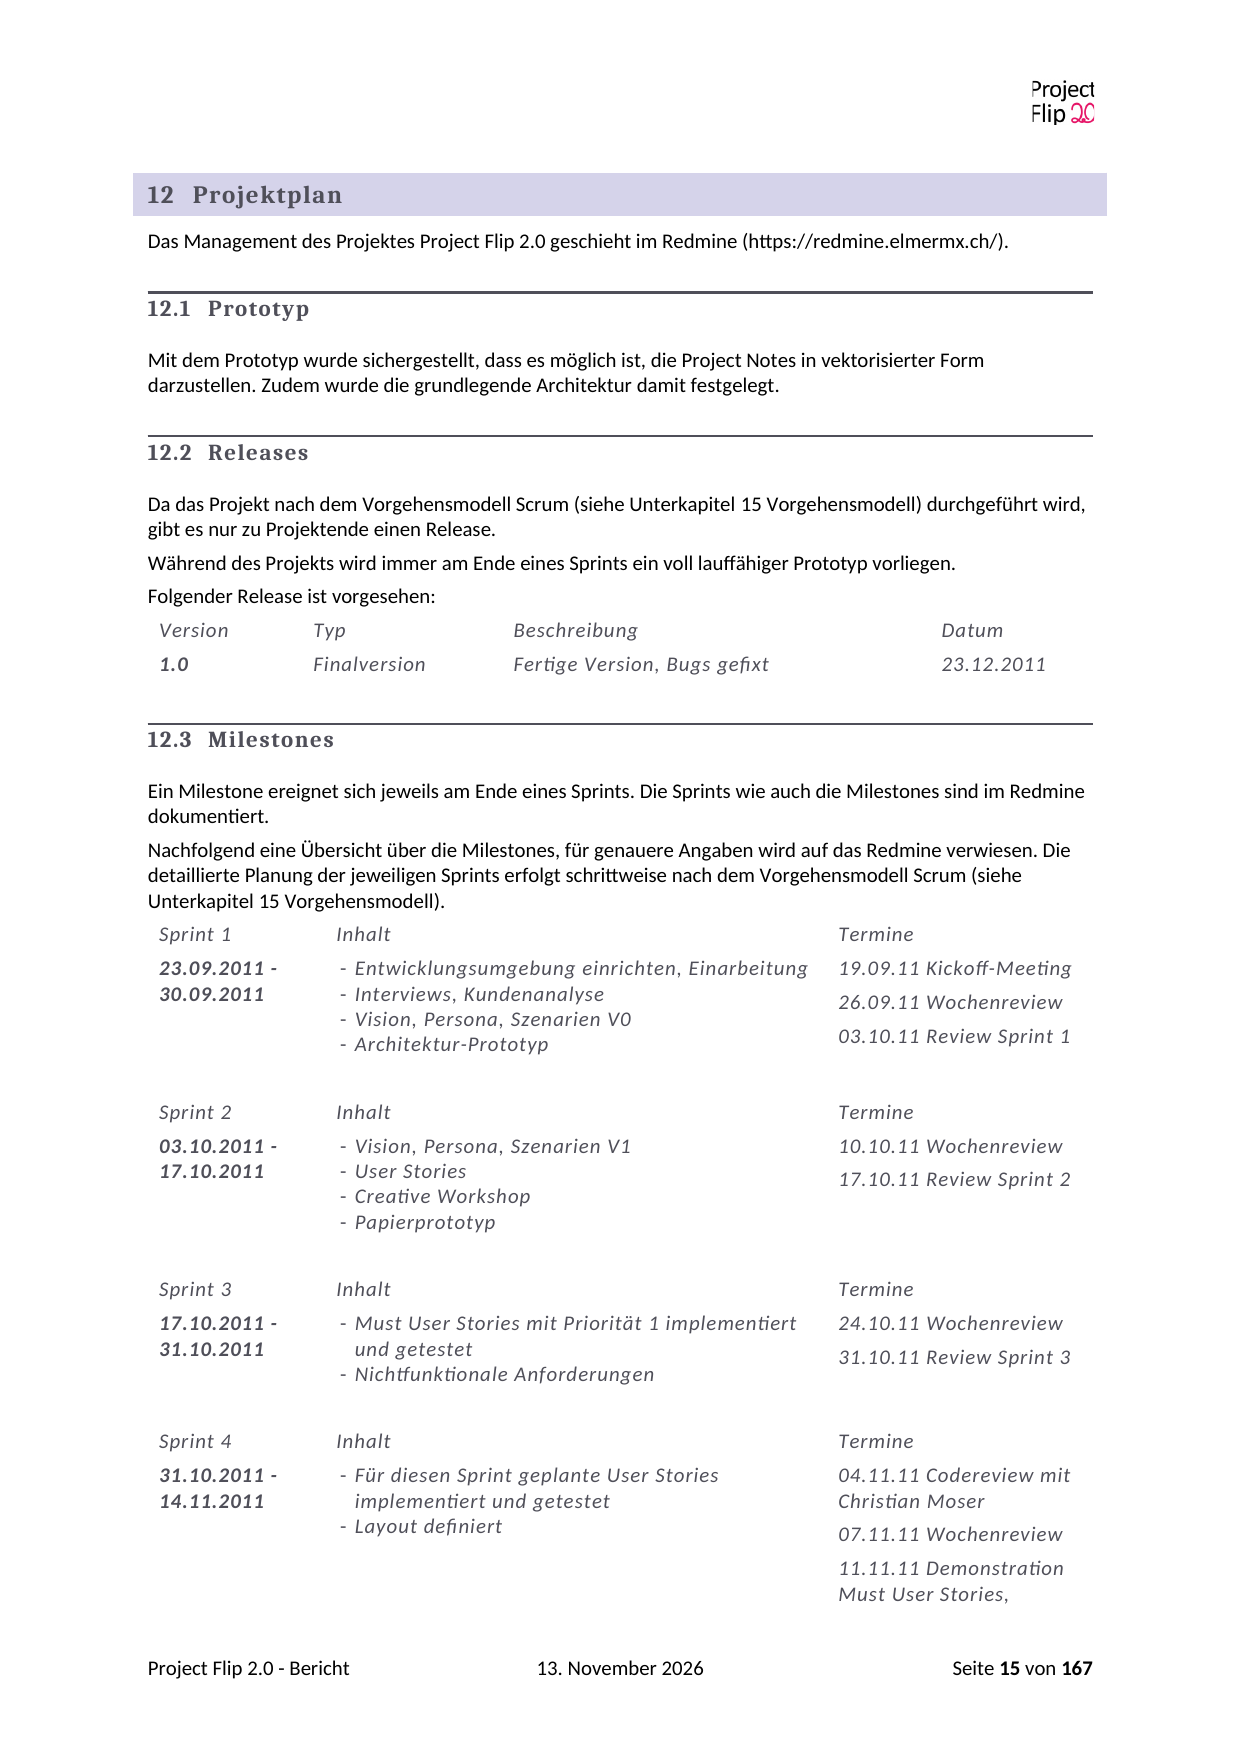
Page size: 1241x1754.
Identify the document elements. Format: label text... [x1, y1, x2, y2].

table_header Termine [827, 1277, 1104, 1310]
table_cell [827, 1463, 1104, 1606]
text Nachfolgend eine Übersicht über die Milestones, für genauere Angaben wird auf das Redmine verwiesen. Die detaillierte Planung der jeweiligen Sprints erfolgt schrittweise nach dem Vorgehensmodell Scrum (siehe Unterkapitel 5 Vorgehensmodell). [148, 837, 1093, 913]
table_header Sprint 2 [148, 1099, 325, 1133]
table_cell Must User Stories mit Priorität 1 implementiert und getestet Nichtfunktionale Anforderungen [325, 1310, 827, 1395]
table_header Sprint 1 [148, 922, 325, 955]
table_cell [148, 1463, 325, 1606]
table_cell Vision, Persona, Szenarien V1 User Stories Creative Workshop Papierprototyp [325, 1133, 827, 1243]
subtitle Milestones [148, 725, 1093, 753]
subtitle Prototyp [148, 294, 1093, 322]
table_header Beschreibung [502, 618, 930, 651]
text Ein Milestone ereignet sich jeweils am Ende eines Sprints. Die Sprints wie auch die Milestones sind im Redmine dokumentiert. [148, 778, 1093, 829]
subtitle Projektplan [139, 179, 1101, 210]
text Das Management des Projektes Project Flip 2.0 geschieht im Redmine (https://redmine.elmermx.ch/). [148, 228, 1093, 254]
table_cell 17.10.2011 - 31.10.2011 [148, 1310, 325, 1395]
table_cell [325, 1463, 827, 1606]
subtitle Releases [148, 437, 1093, 466]
table_cell Fertige Version, Bugs gefixt [502, 651, 930, 685]
text Folgender Release ist vorgesehen: [148, 584, 1093, 609]
table_cell Entwicklungsumgebung einrichten, Einarbeitung Interviews, Kundenanalyse Vision, Persona, Szenarien V0 Architektur-Prototyp [325, 955, 827, 1065]
table_header Datum [930, 618, 1104, 651]
table_header Termine [827, 1099, 1104, 1133]
text Da das Projekt nach dem Vorgehensmodell Scrum (siehe Unterkapitel 5 Vorgehensmodell) durchgeführt wird, gibt es nur zu Projektende einen Release. [148, 491, 1093, 542]
table_header Sprint 3 [148, 1277, 325, 1310]
text Während des Projekts wird immer am Ende eines Sprints ein voll lauffähiger Prototyp vorliegen. [148, 550, 1093, 575]
table_header Version [148, 618, 302, 651]
table_header Inhalt [325, 1099, 827, 1133]
picture [1081, 79, 1097, 124]
table_cell 24.10.11 Wochenreview 31.10.11 Review Sprint 3 [827, 1310, 1104, 1395]
table_cell 10.10.11 Wochenreview 17.10.11 Review Sprint 2 [827, 1133, 1104, 1243]
table_cell 23.09.2011 - 30.09.2011 [148, 955, 325, 1065]
table_header Sprint 4 [148, 1429, 325, 1462]
table_cell 03.10.2011 - 17.10.2011 [148, 1133, 325, 1243]
table_cell 23.12.2011 [930, 651, 1104, 685]
table_header Typ [302, 618, 502, 651]
table_cell 1.0 [148, 651, 302, 685]
table_cell 19.09.11 Kickoff-Meeting 26.09.11 Wochenreview 03.10.11 Review Sprint 1 [827, 955, 1104, 1065]
table_header Termine [827, 922, 1104, 955]
table_cell Finalversion [302, 651, 502, 685]
table_header Inhalt [325, 922, 827, 955]
table_header Termine [827, 1429, 1104, 1462]
table_header Inhalt [325, 1429, 827, 1462]
table_header Inhalt [325, 1277, 827, 1310]
text Mit dem Prototyp wurde sichergestellt, dass es möglich ist, die Project Notes in vektorisierter Form darzustellen. Zudem wurde die grundlegende Architektur damit festgelegt. [148, 347, 1093, 398]
